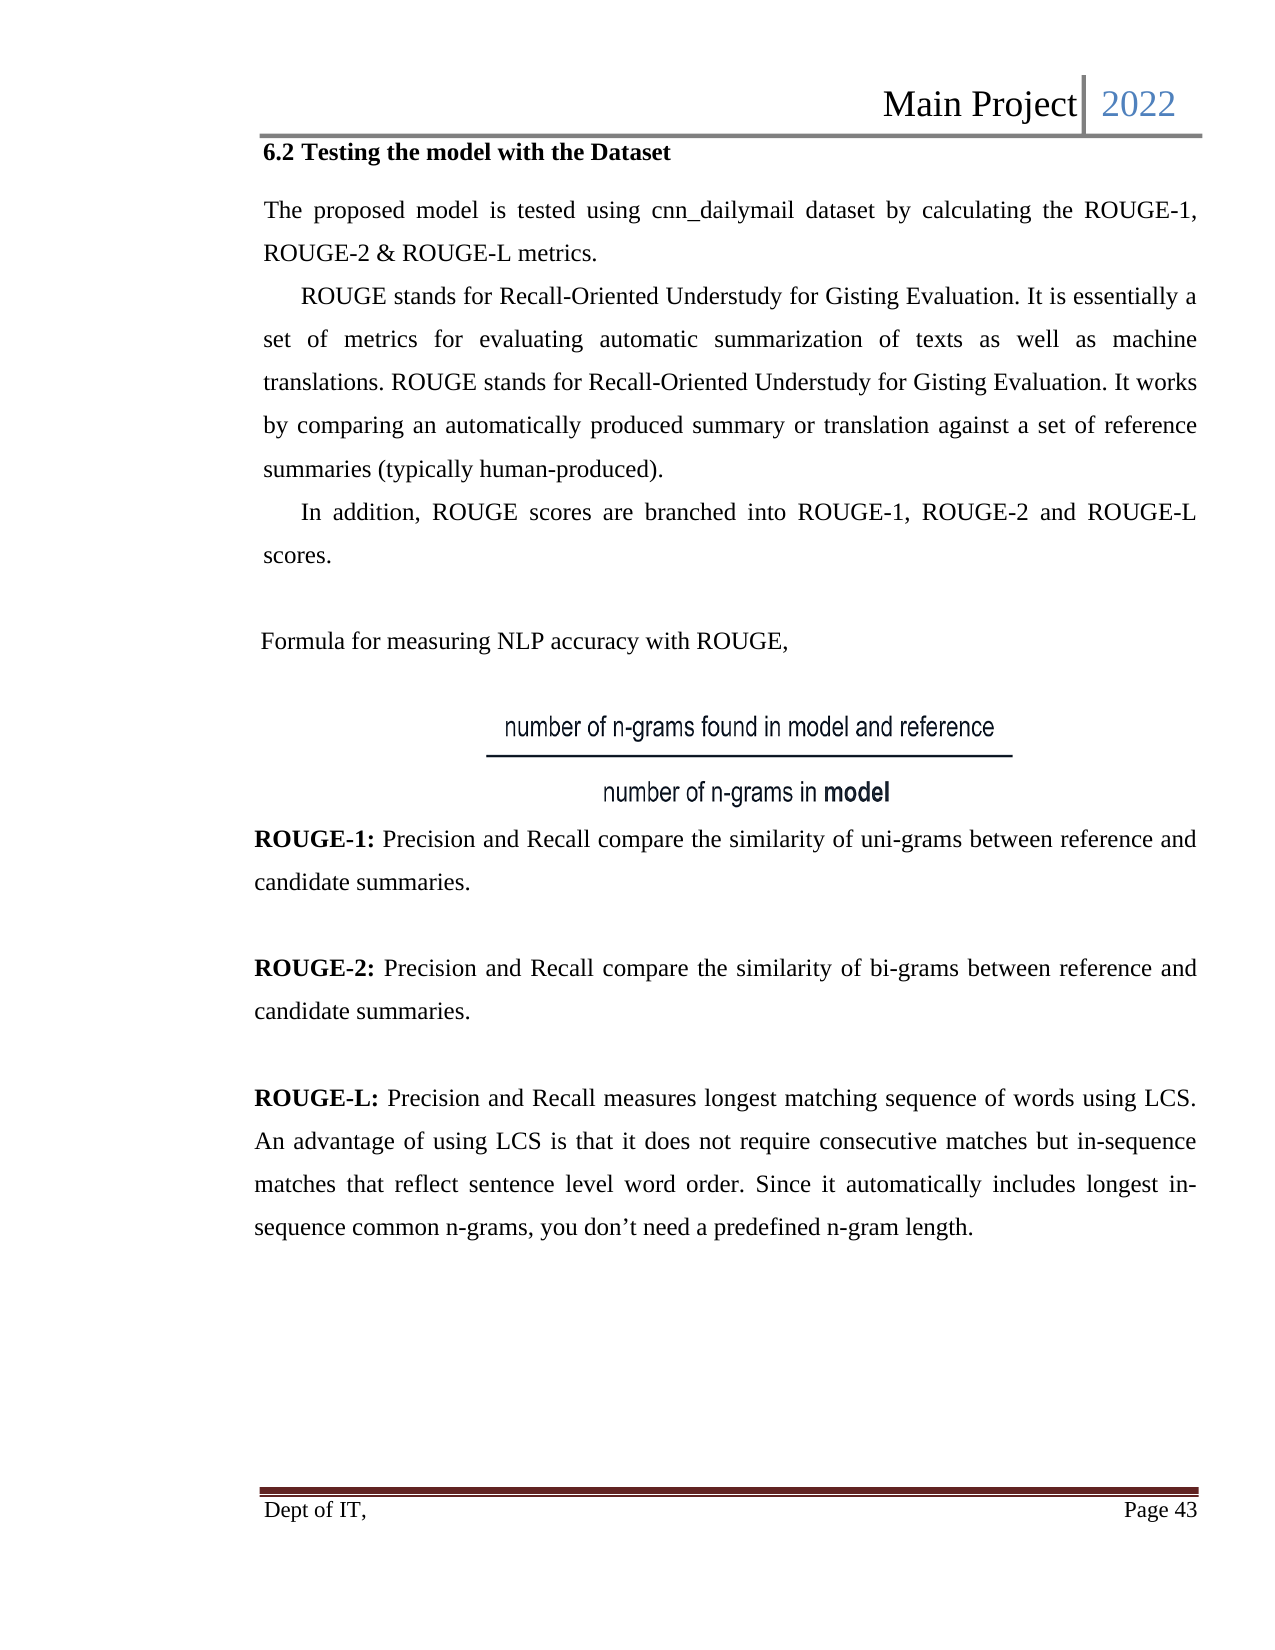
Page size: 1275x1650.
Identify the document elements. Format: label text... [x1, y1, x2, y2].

text In addition, ROUGE scores are branched into ROUGE-1, ROUGE-2 and ROUGE-L scores. [263, 497, 1198, 569]
subtitle Testing the model with the Dataset [263, 137, 1198, 166]
text ROUGE stands for Recall-Oriented Understudy for Gisting Evaluation. It is essentially a set of metrics for evaluating automatic summarization of texts as well as machine translations. ROUGE stands for Recall-Oriented Understudy for Gisting Evaluation. It works by comparing an automatically produced summary or translation against a set of reference summaries (typically human-produced). [263, 281, 1198, 482]
text Formula for measuring NLP accuracy with ROUGE, [179, 626, 1198, 655]
picture [486, 712, 1013, 809]
text The proposed model is tested using cnn_dailymail dataset by calculating the ROUGE-1, ROUGE-2 & ROUGE-L metrics. [263, 195, 1198, 267]
text ROUGE-L: Precision and Recall measures longest matching sequence of words using LCS. An advantage of using LCS is that it does not require consecutive matches but in-sequence matches that reflect sentence level word order. Since it automatically includes longest in-sequence common n-grams, you don’t need a predefined n-gram length. [254, 1083, 1198, 1241]
text ROUGE-2: Precision and Recall compare the similarity of bi-grams between reference and candidate summaries. [254, 953, 1198, 1025]
text ROUGE-1: Precision and Recall compare the similarity of uni-grams between reference and candidate summaries. [254, 824, 1198, 896]
